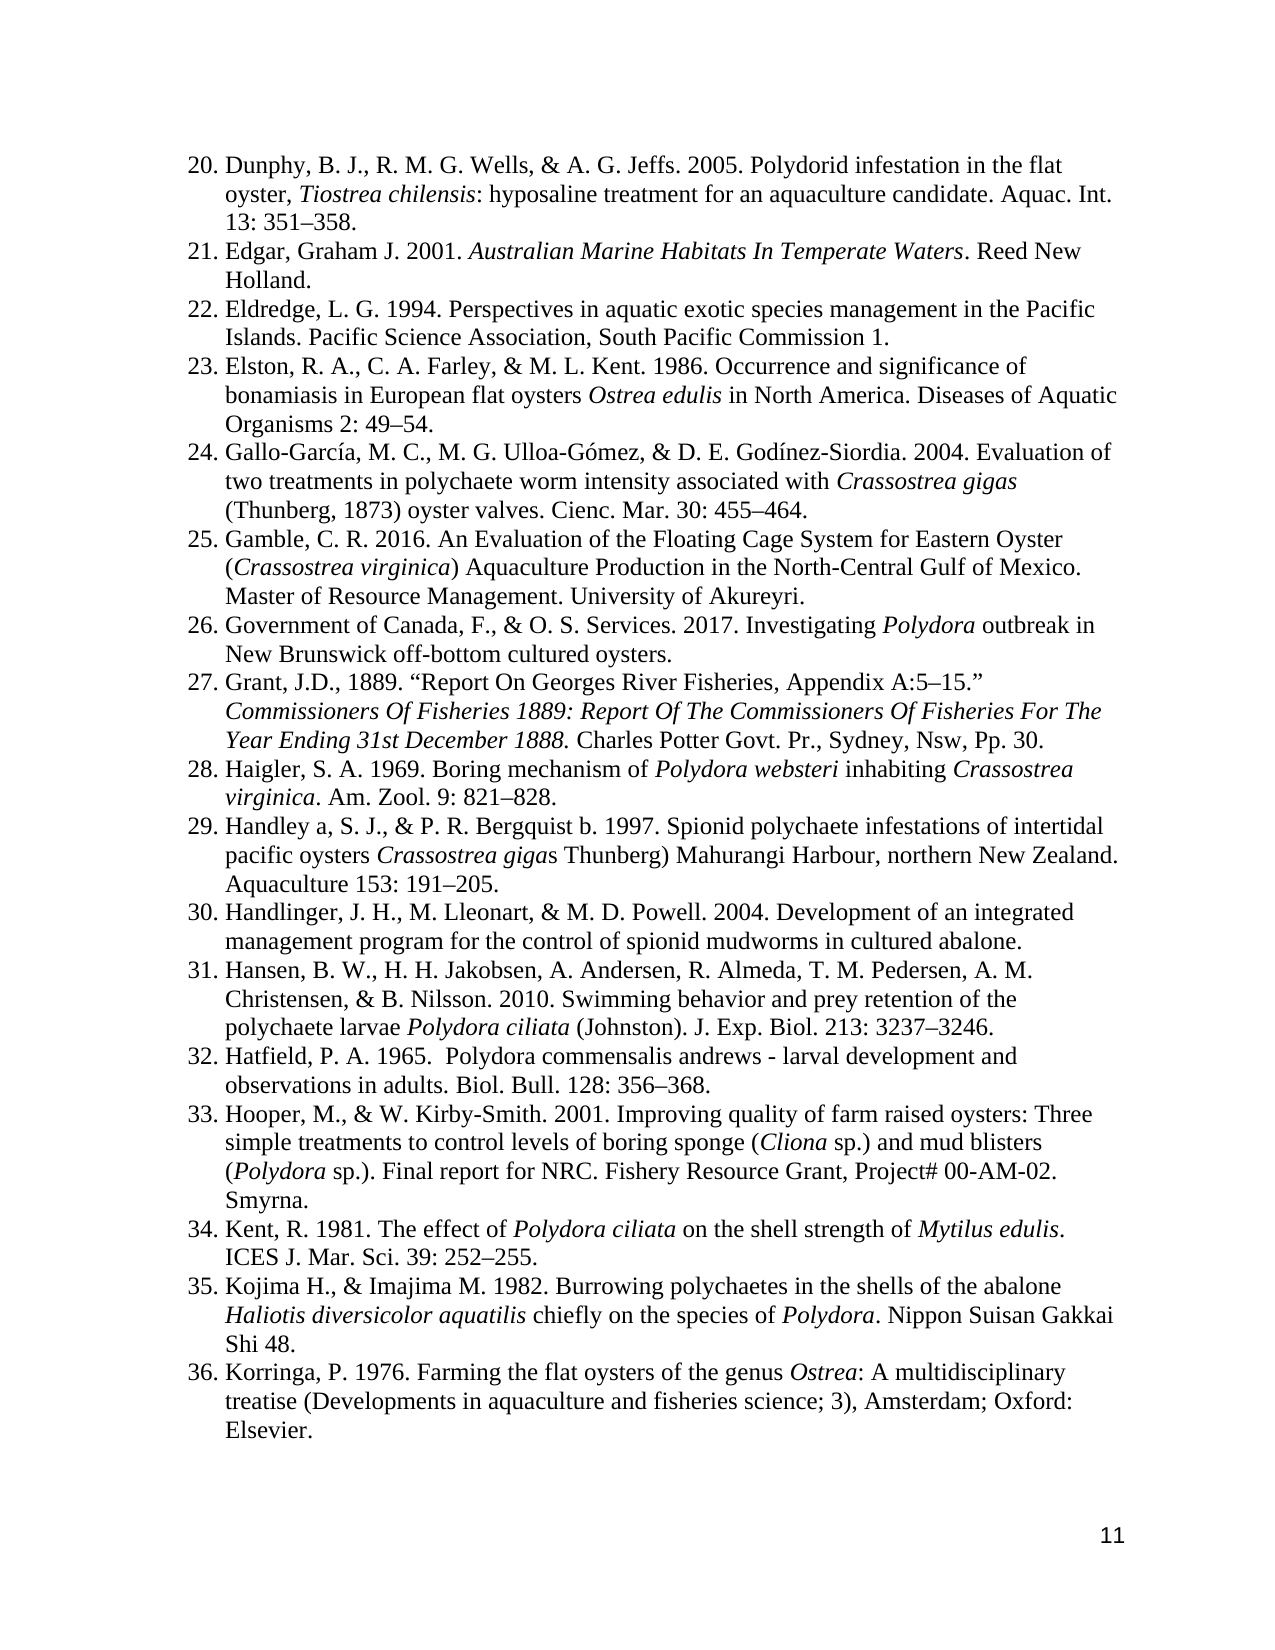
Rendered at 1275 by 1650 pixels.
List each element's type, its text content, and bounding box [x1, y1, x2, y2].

list Handley a, S. J., & P. R. Bergquist b. 1997. Spionid polychaete infestations of intertidal pacific oysters Crassostrea gigas Thunberg) Mahurangi Harbour, northern New Zealand. Aquaculture 153: 191–205. [187, 811, 1125, 897]
list Hatfield, P. A. 1965. Polydora commensalis andrews - larval development and observations in adults. Biol. Bull. 128: 356–368. [187, 1041, 1125, 1099]
list Hooper, M., & W. Kirby-Smith. 2001. Improving quality of farm raised oysters: Three simple treatments to control levels of boring sponge (Cliona sp.) and mud blisters (Polydora sp.). Final report for NRC. Fishery Resource Grant, Project# 00-AM-02. Smyrna. [187, 1099, 1125, 1214]
list Haigler, S. A. 1969. Boring mechanism of Polydora websteri inhabiting Crassostrea virginica. Am. Zool. 9: 821–828. [187, 754, 1125, 811]
list Korringa, P. 1976. Farming the flat oysters of the genus Ostrea: A multidisciplinary treatise (Developments in aquaculture and fisheries science; 3), Amsterdam; Oxford: Elsevier. [187, 1357, 1125, 1444]
list Kent, R. 1981. The effect of Polydora ciliata on the shell strength of Mytilus edulis. ICES J. Mar. Sci. 39: 252–255. [187, 1214, 1125, 1271]
list Elston, R. A., C. A. Farley, & M. L. Kent. 1986. Occurrence and significance of bonamiasis in European flat oysters Ostrea edulis in North America. Diseases of Aquatic Organisms 2: 49–54. [187, 351, 1125, 437]
list Hansen, B. W., H. H. Jakobsen, A. Andersen, R. Almeda, T. M. Pedersen, A. M. Christensen, & B. Nilsson. 2010. Swimming behavior and prey retention of the polychaete larvae Polydora ciliata (Johnston). J. Exp. Biol. 213: 3237–3246. [187, 955, 1125, 1041]
list Edgar, Graham J. 2001. Australian Marine Habitats In Temperate Waters. Reed New Holland. [187, 236, 1125, 294]
list Gallo-García, M. C., M. G. Ulloa-Gómez, & D. E. Godínez-Siordia. 2004. Evaluation of two treatments in polychaete worm intensity associated with Crassostrea gigas (Thunberg, 1873) oyster valves. Cienc. Mar. 30: 455–464. [187, 437, 1125, 524]
list Gamble, C. R. 2016. An Evaluation of the Floating Cage System for Eastern Oyster (Crassostrea virginica) Aquaculture Production in the North-Central Gulf of Mexico. Master of Resource Management. University of Akureyri. [187, 524, 1125, 610]
list Kojima H., & Imajima M. 1982. Burrowing polychaetes in the shells of the abalone Haliotis diversicolor aquatilis chiefly on the species of Polydora. Nippon Suisan Gakkai Shi 48. [187, 1271, 1125, 1357]
list Handlinger, J. H., M. Lleonart, & M. D. Powell. 2004. Development of an integrated management program for the control of spionid mudworms in cultured abalone. [187, 897, 1125, 955]
list Eldredge, L. G. 1994. Perspectives in aquatic exotic species management in the Pacific Islands. Pacific Science Association, South Pacific Commission 1. [187, 294, 1125, 351]
list Government of Canada, F., & O. S. Services. 2017. Investigating Polydora outbreak in New Brunswick off-bottom cultured oysters. [187, 610, 1125, 667]
list Grant, J.D., 1889. “Report On Georges River Fisheries, Appendix A:5–15.” Commissioners Of Fisheries 1889: Report Of The Commissioners Of Fisheries For The Year Ending 31st December 1888. Charles Potter Govt. Pr., Sydney, Nsw, Pp. 30. [187, 667, 1125, 754]
list Dunphy, B. J., R. M. G. Wells, & A. G. Jeffs. 2005. Polydorid infestation in the flat oyster, Tiostrea chilensis: hyposaline treatment for an aquaculture candidate. Aquac. Int. 13: 351–358. [187, 150, 1125, 236]
